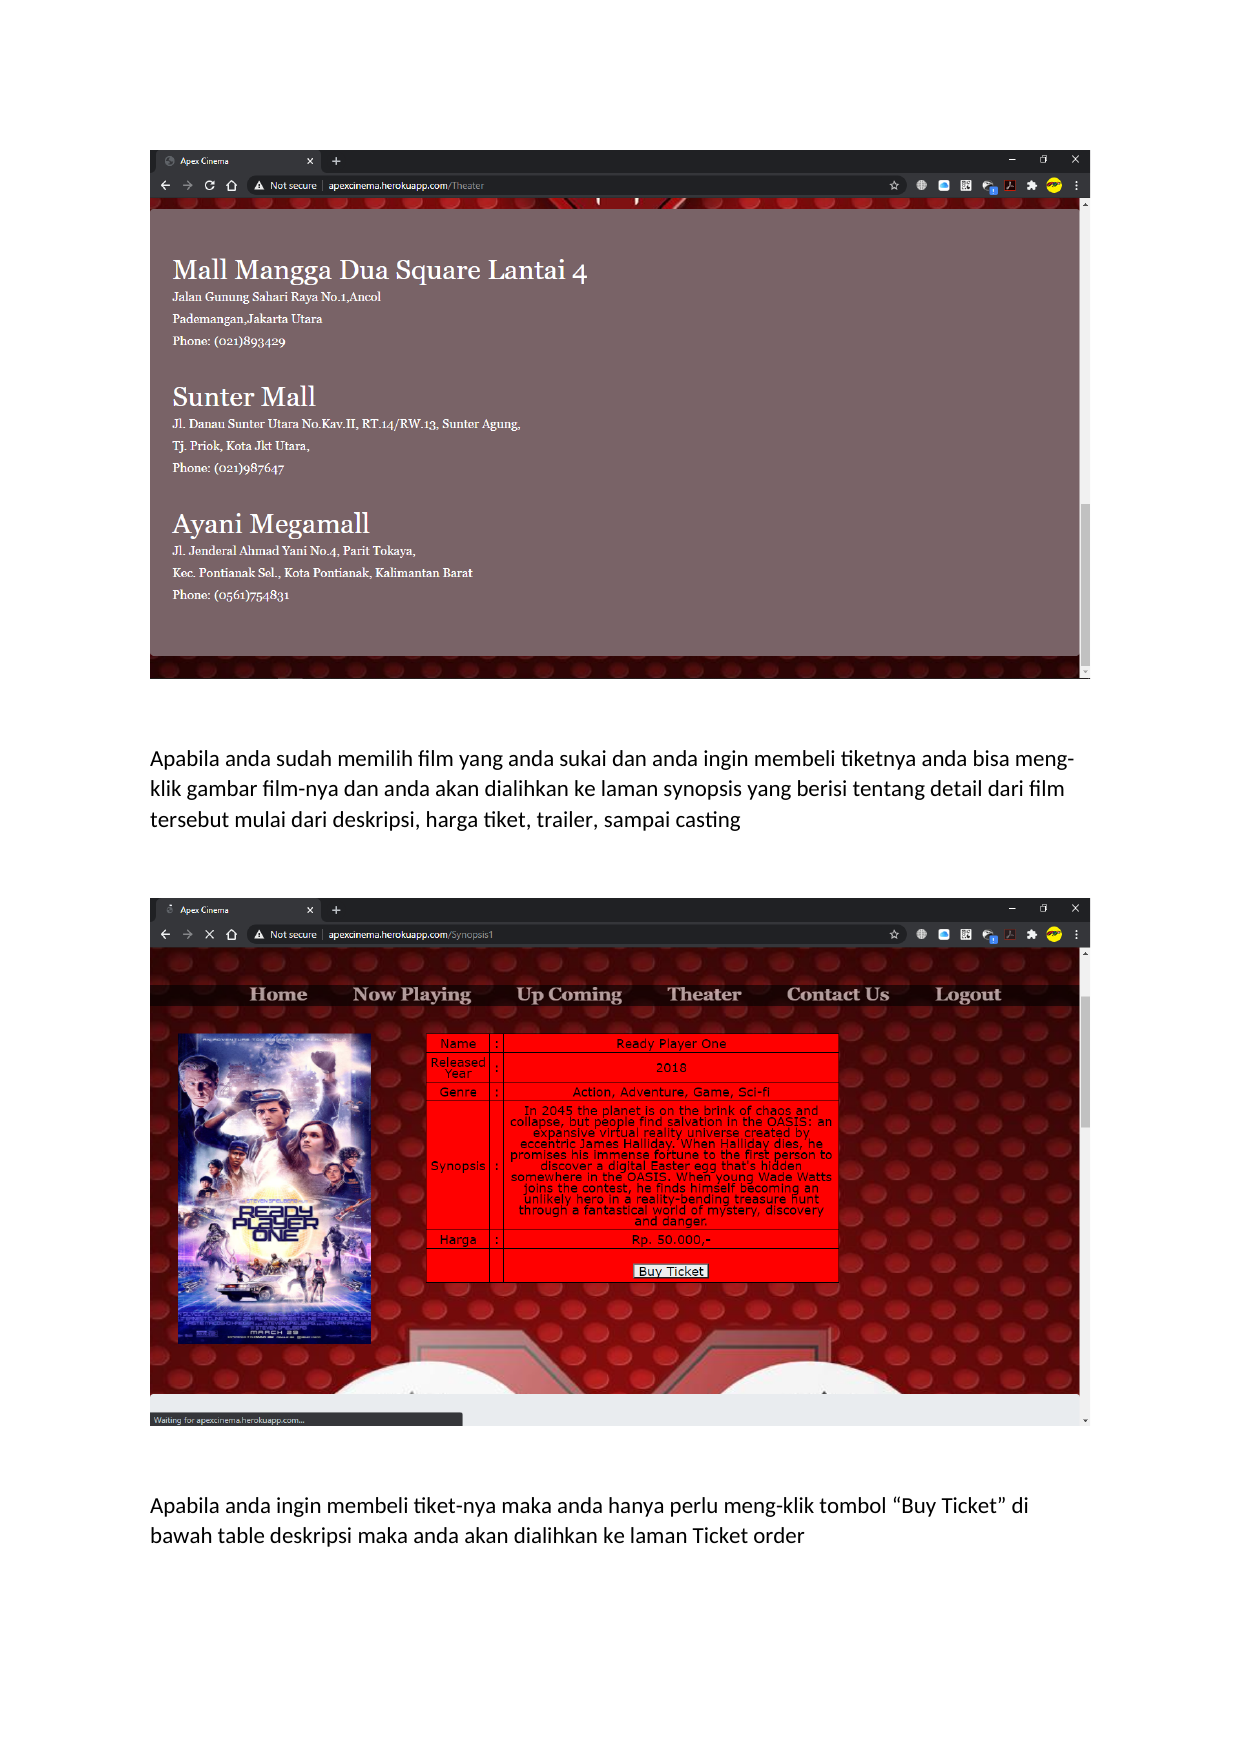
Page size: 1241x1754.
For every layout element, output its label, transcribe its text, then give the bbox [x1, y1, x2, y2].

text Apabila anda ingin membeli tiket-nya maka anda hanya perlu meng-klik tombol “Buy Ticket” di bawah table deskripsi maka anda akan dialihkan ke laman Ticket order [150, 1491, 1090, 1549]
picture [150, 898, 1091, 1426]
picture [150, 150, 1091, 679]
text Apabila anda sudah memilih film yang anda sukai dan anda ingin membeli tiketnya anda bisa meng-klik gambar film-nya dan anda akan dialihkan ke laman synopsis yang berisi tentang detail dari film tersebut mulai dari deskripsi, harga tiket, trailer, sampai casting [150, 744, 1090, 833]
